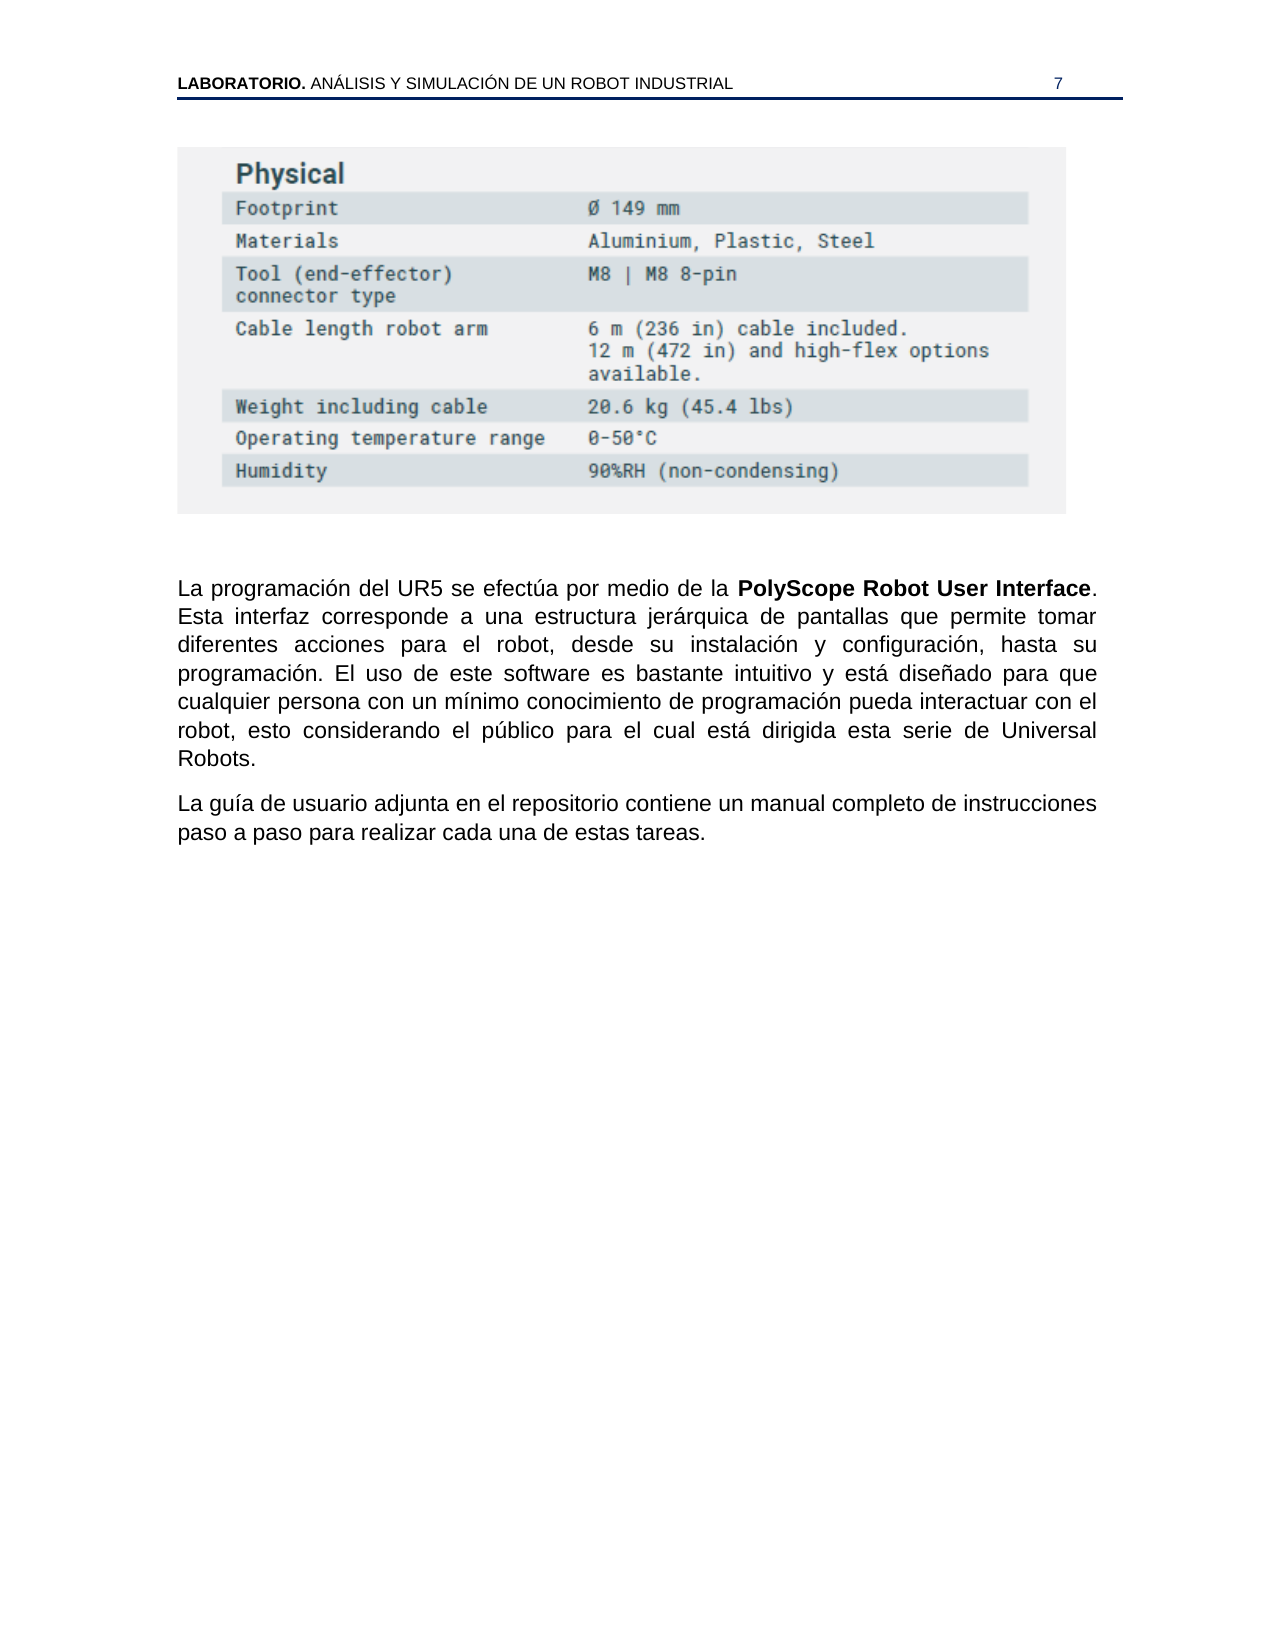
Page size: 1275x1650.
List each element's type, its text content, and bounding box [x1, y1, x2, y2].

text La programación del UR5 se efectúa por medio de la PolyScope Robot User Interface. Esta interfaz corresponde a una estructura jerárquica de pantallas que permite tomar diferentes acciones para el robot, desde su instalación y configuración, hasta su programación. El uso de este software es bastante intuitivo y está diseñado para que cualquier persona con un mínimo conocimiento de programación pueda interactuar con el robot, esto considerando el público para el cual está dirigida esta serie de Universal Robots. [177, 574, 1098, 772]
picture [177, 147, 1067, 514]
text La guía de usuario adjunta en el repositorio contiene un manual completo de instrucciones paso a paso para realizar cada una de estas tareas. [177, 790, 1098, 845]
